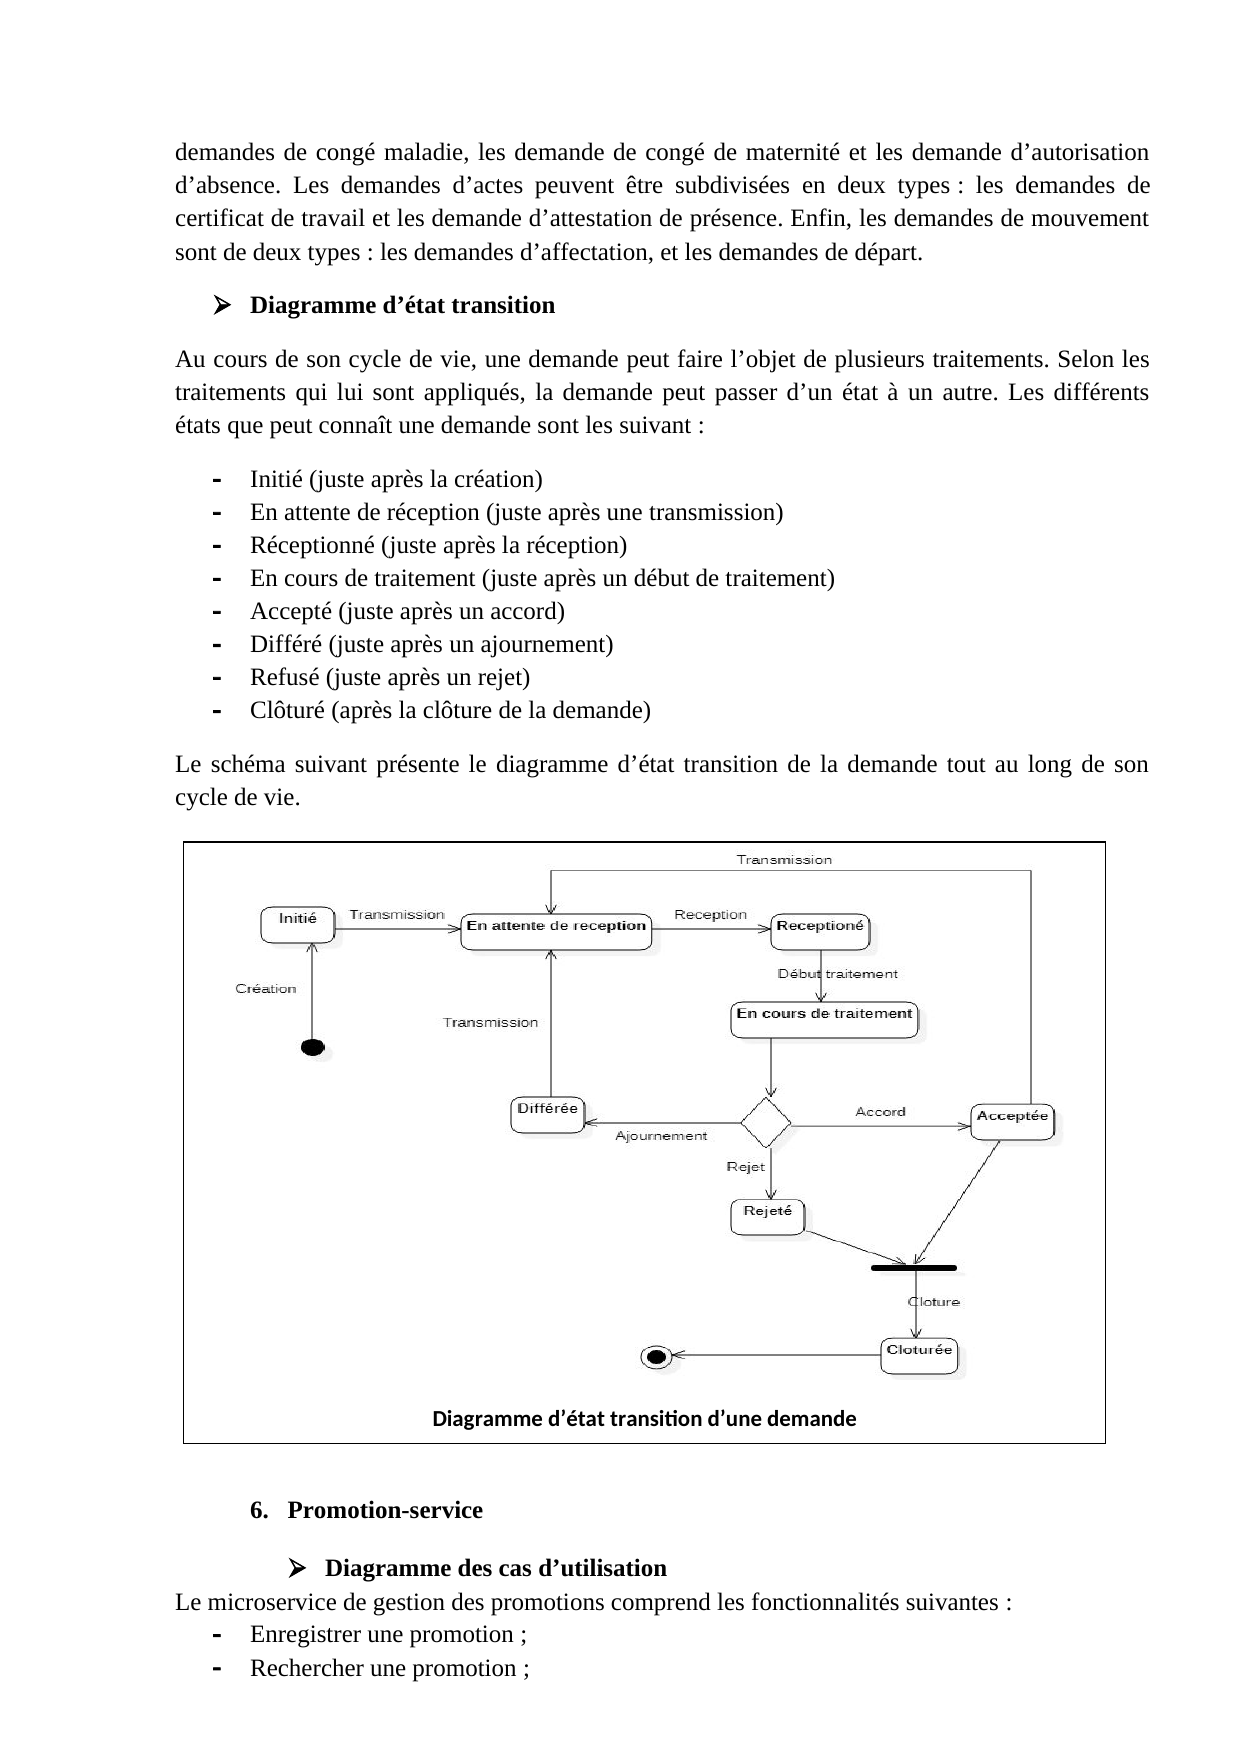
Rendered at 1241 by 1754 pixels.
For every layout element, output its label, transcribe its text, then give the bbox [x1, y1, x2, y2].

text Au cours de son cycle de vie, une demande peut faire l’objet de plusieurs traitements. Selon les traitements qui lui sont appliqués, la demande peut passer d’un état à un autre. Les différents états que peut connaît une demande sont les suivant : [175, 344, 1151, 439]
list Réceptionné (juste après la réception) [212, 530, 1151, 559]
list Accepté (juste après un accord) [212, 596, 1151, 625]
text Le microservice de gestion des promotions comprend les fonctionnalités suivantes : [175, 1587, 1151, 1615]
list Diagramme des cas d’utilisation [287, 1553, 1151, 1582]
text Le schéma suivant présente le diagramme d’état transition de la demande tout au long de son cycle de vie. [175, 749, 1151, 811]
list Diagramme d’état transition [212, 290, 1151, 319]
list En attente de réception (juste après une transmission) [212, 497, 1151, 526]
picture [226, 849, 1064, 1380]
list Différé (juste après un ajournement) [212, 629, 1151, 658]
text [175, 137, 1151, 265]
list Refusé (juste après un rejet) [212, 662, 1151, 691]
list Initié (juste après la création) [212, 464, 1151, 493]
list En cours de traitement (juste après un début de traitement) [212, 563, 1151, 592]
list Enregistrer une promotion ; [212, 1619, 1151, 1648]
list Clôturé (après la clôture de la demande) [212, 695, 1151, 724]
list Rechercher une promotion ; [212, 1653, 1151, 1681]
